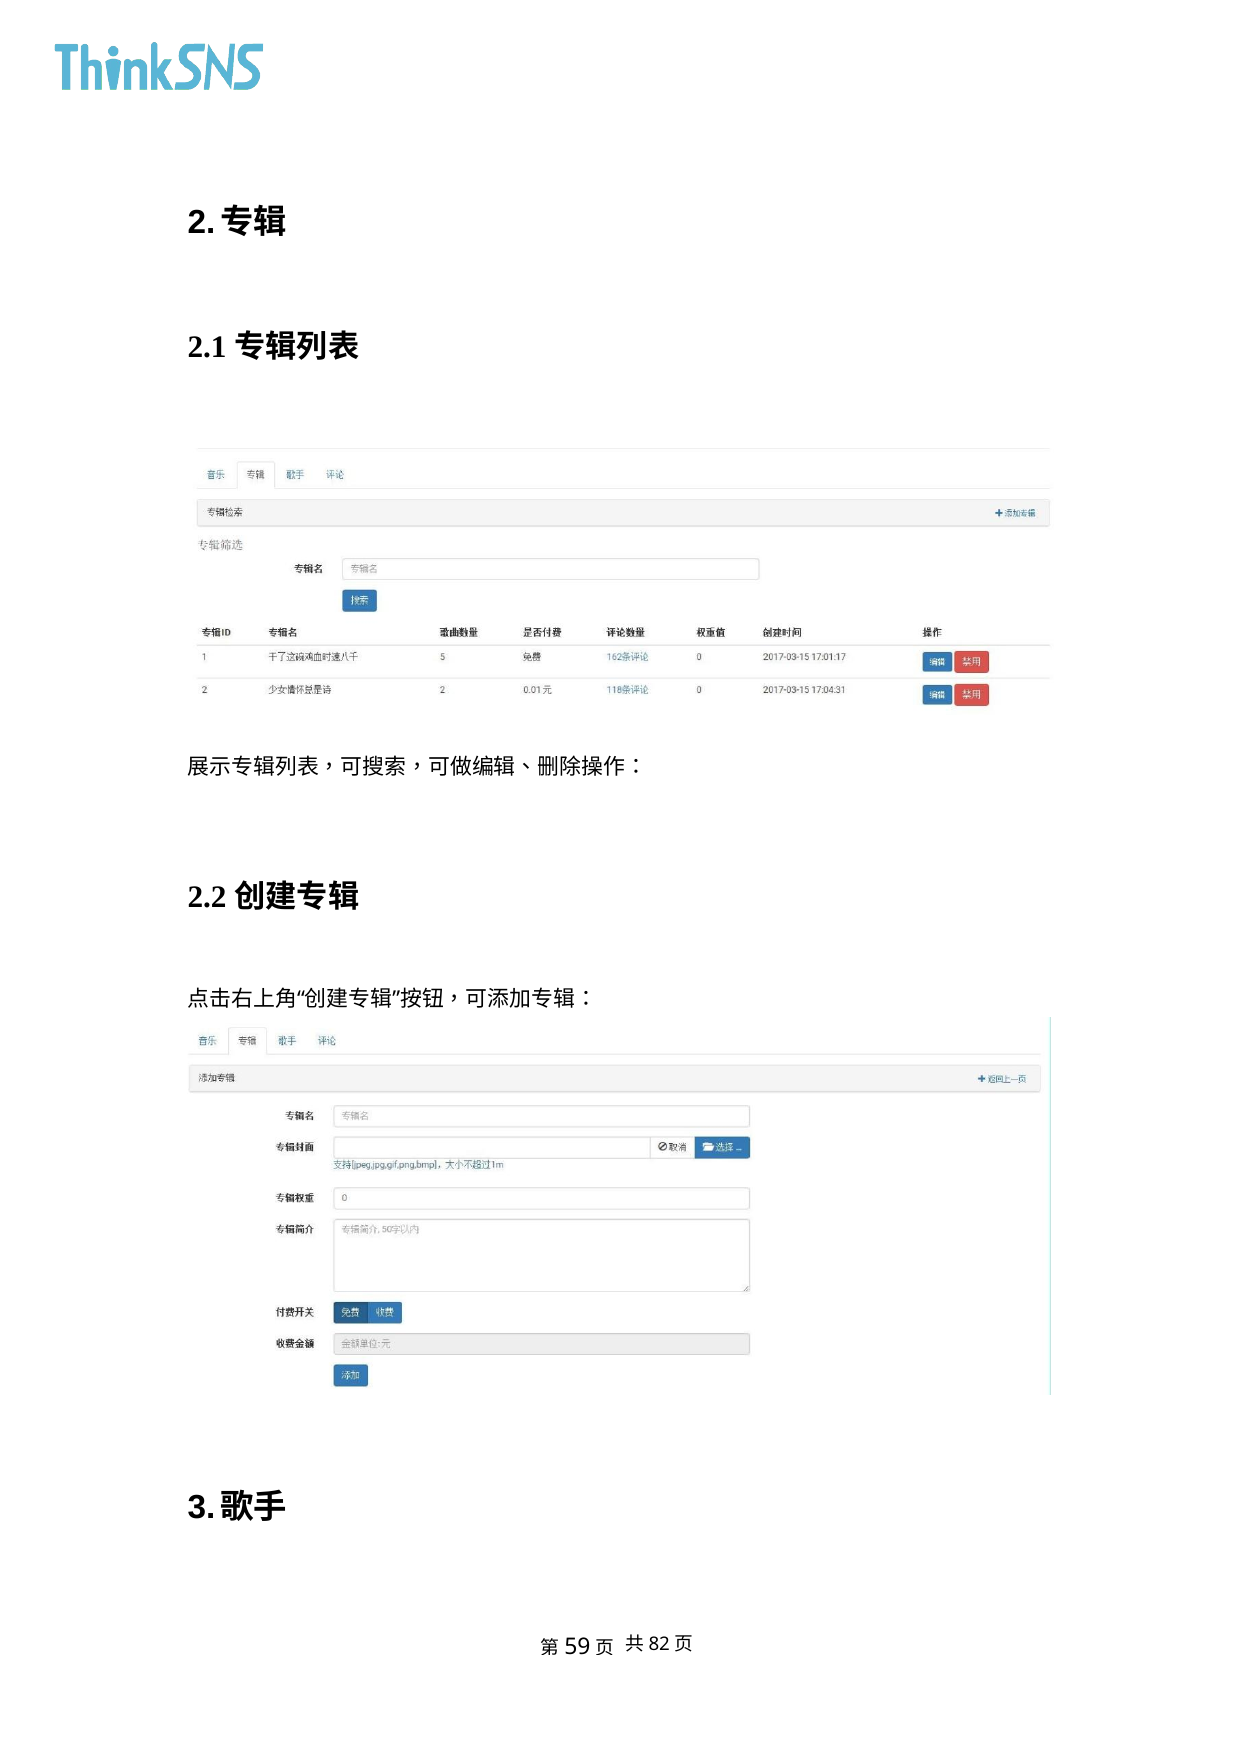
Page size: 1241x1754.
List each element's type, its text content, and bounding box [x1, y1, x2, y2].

subtitle 专辑列表 [187, 323, 1076, 366]
text 点击右上角“创建专辑”按钮，可添加专辑： [187, 983, 1076, 1012]
subtitle 创建专辑 [187, 874, 1076, 917]
subtitle 专辑 [187, 198, 1076, 243]
picture [187, 1017, 1051, 1395]
picture [54, 42, 264, 90]
picture [192, 448, 1054, 715]
subtitle 歌手 [187, 1483, 1076, 1529]
